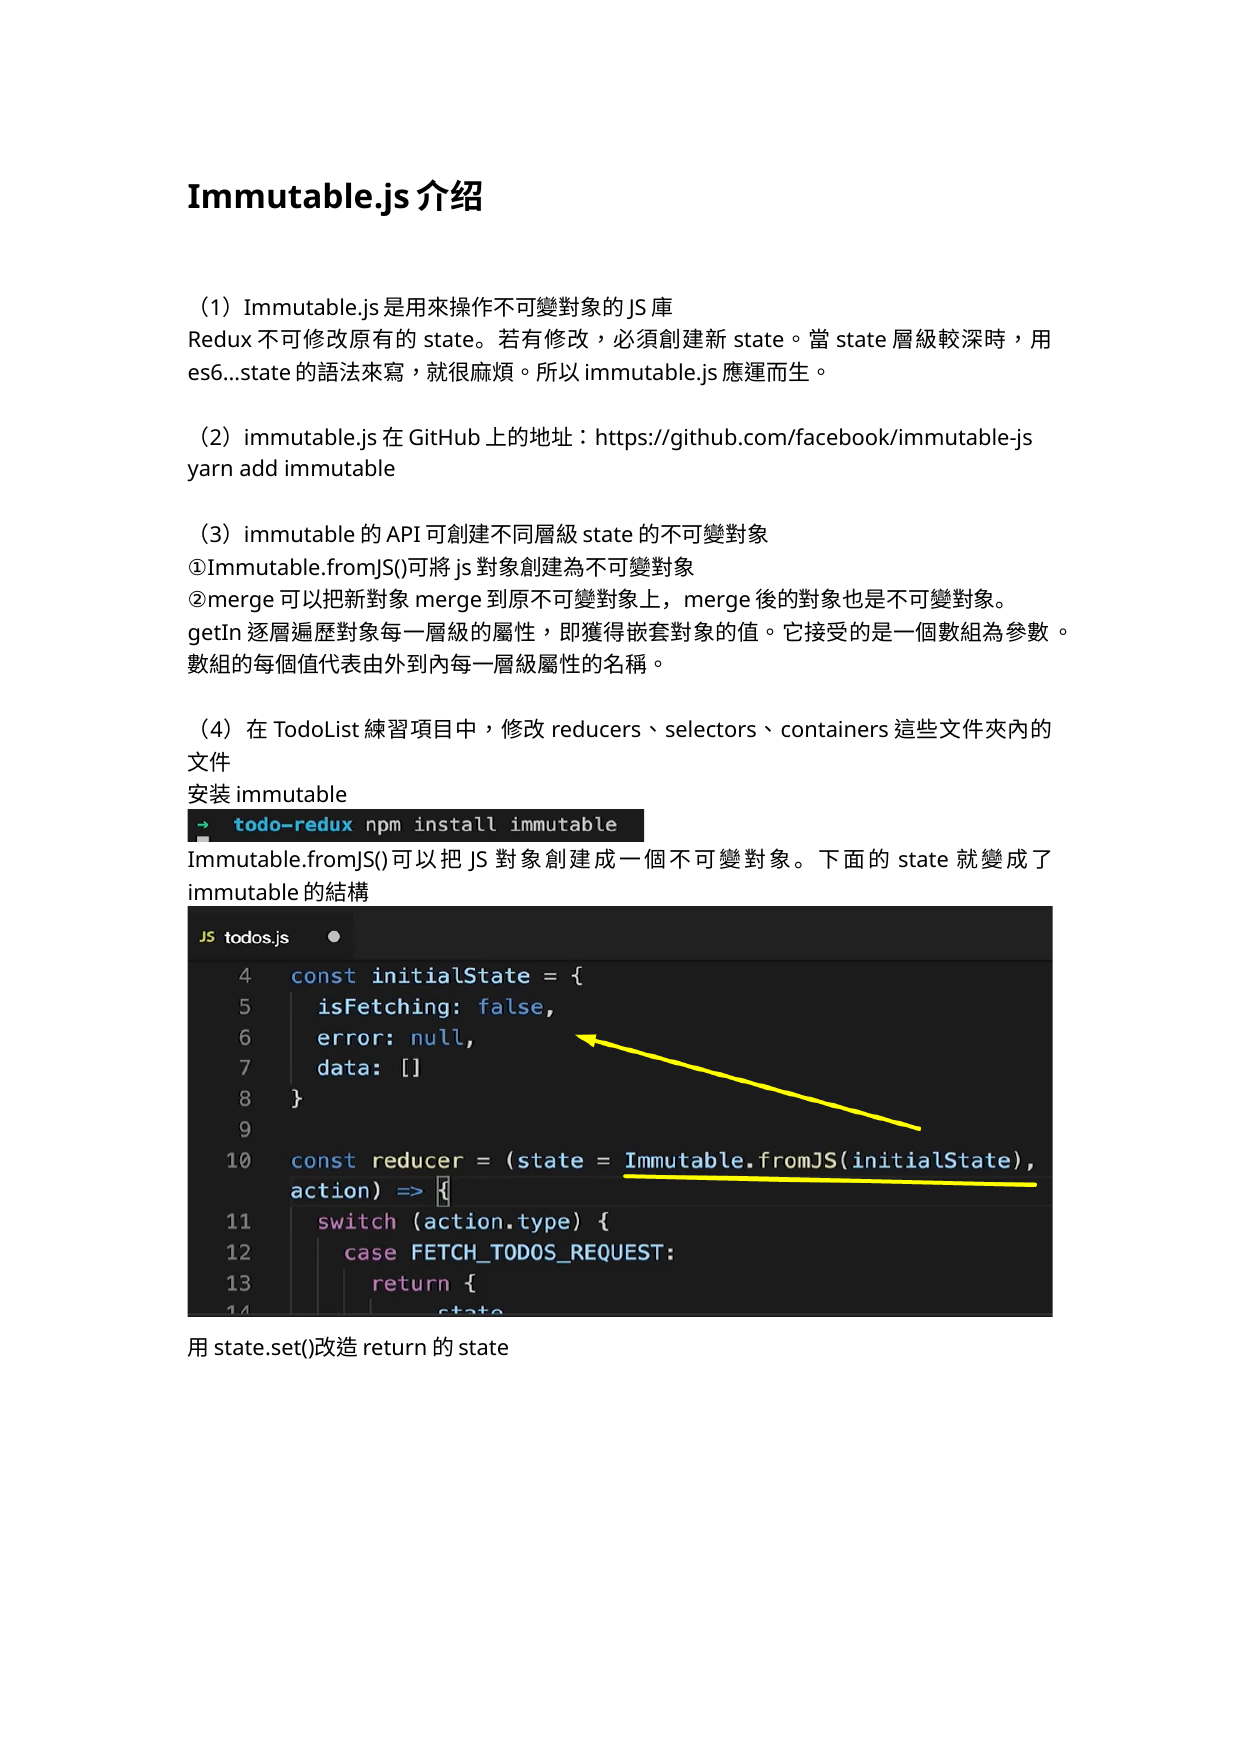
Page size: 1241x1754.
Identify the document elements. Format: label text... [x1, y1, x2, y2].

picture [187, 809, 645, 842]
text （3）immutable的API可創建不同層級state的不可變對象 [187, 517, 1053, 549]
text （1）Immutable.js是用來操作不可變對象的JS庫 [187, 289, 1053, 322]
text ①Immutable.fromJS()可將js對象創建為不可變對象 [187, 549, 1053, 582]
text Redux不可修改原有的state。若有修改，必須創建新state。當state層級較深時，用es6…state的語法來寫，就很麻煩。所以immutable.js應運而生。 [187, 322, 1053, 387]
picture [187, 906, 1053, 1317]
text yarn add immutable [187, 452, 1053, 484]
text getIn逐層遍歷對象每一層級的屬性，即獲得嵌套對象的值。它接受的是一個數組為參數。數組的每個值代表由外到內每一層級屬性的名稱。 [187, 614, 1053, 679]
text 安装immutable [187, 777, 1053, 809]
text （2）immutable.js在GitHub上的地址：https://github.com/facebook/immutable-js [187, 419, 1053, 452]
text （4）在TodoList練習項目中，修改reducers、selectors、containers這些文件夾內的文件 [187, 712, 1053, 777]
text ②merge可以把新對象merge到原不可變對象上，merge後的對象也是不可變對象。 [187, 582, 1053, 614]
subtitle Immutable.js介绍 [187, 162, 1053, 227]
text Immutable.fromJS()可以把JS對象創建成一個不可變對象。下面的state就變成了immutable的結構 [187, 842, 1053, 906]
text 用state.set()改造return的state [187, 1329, 1053, 1362]
